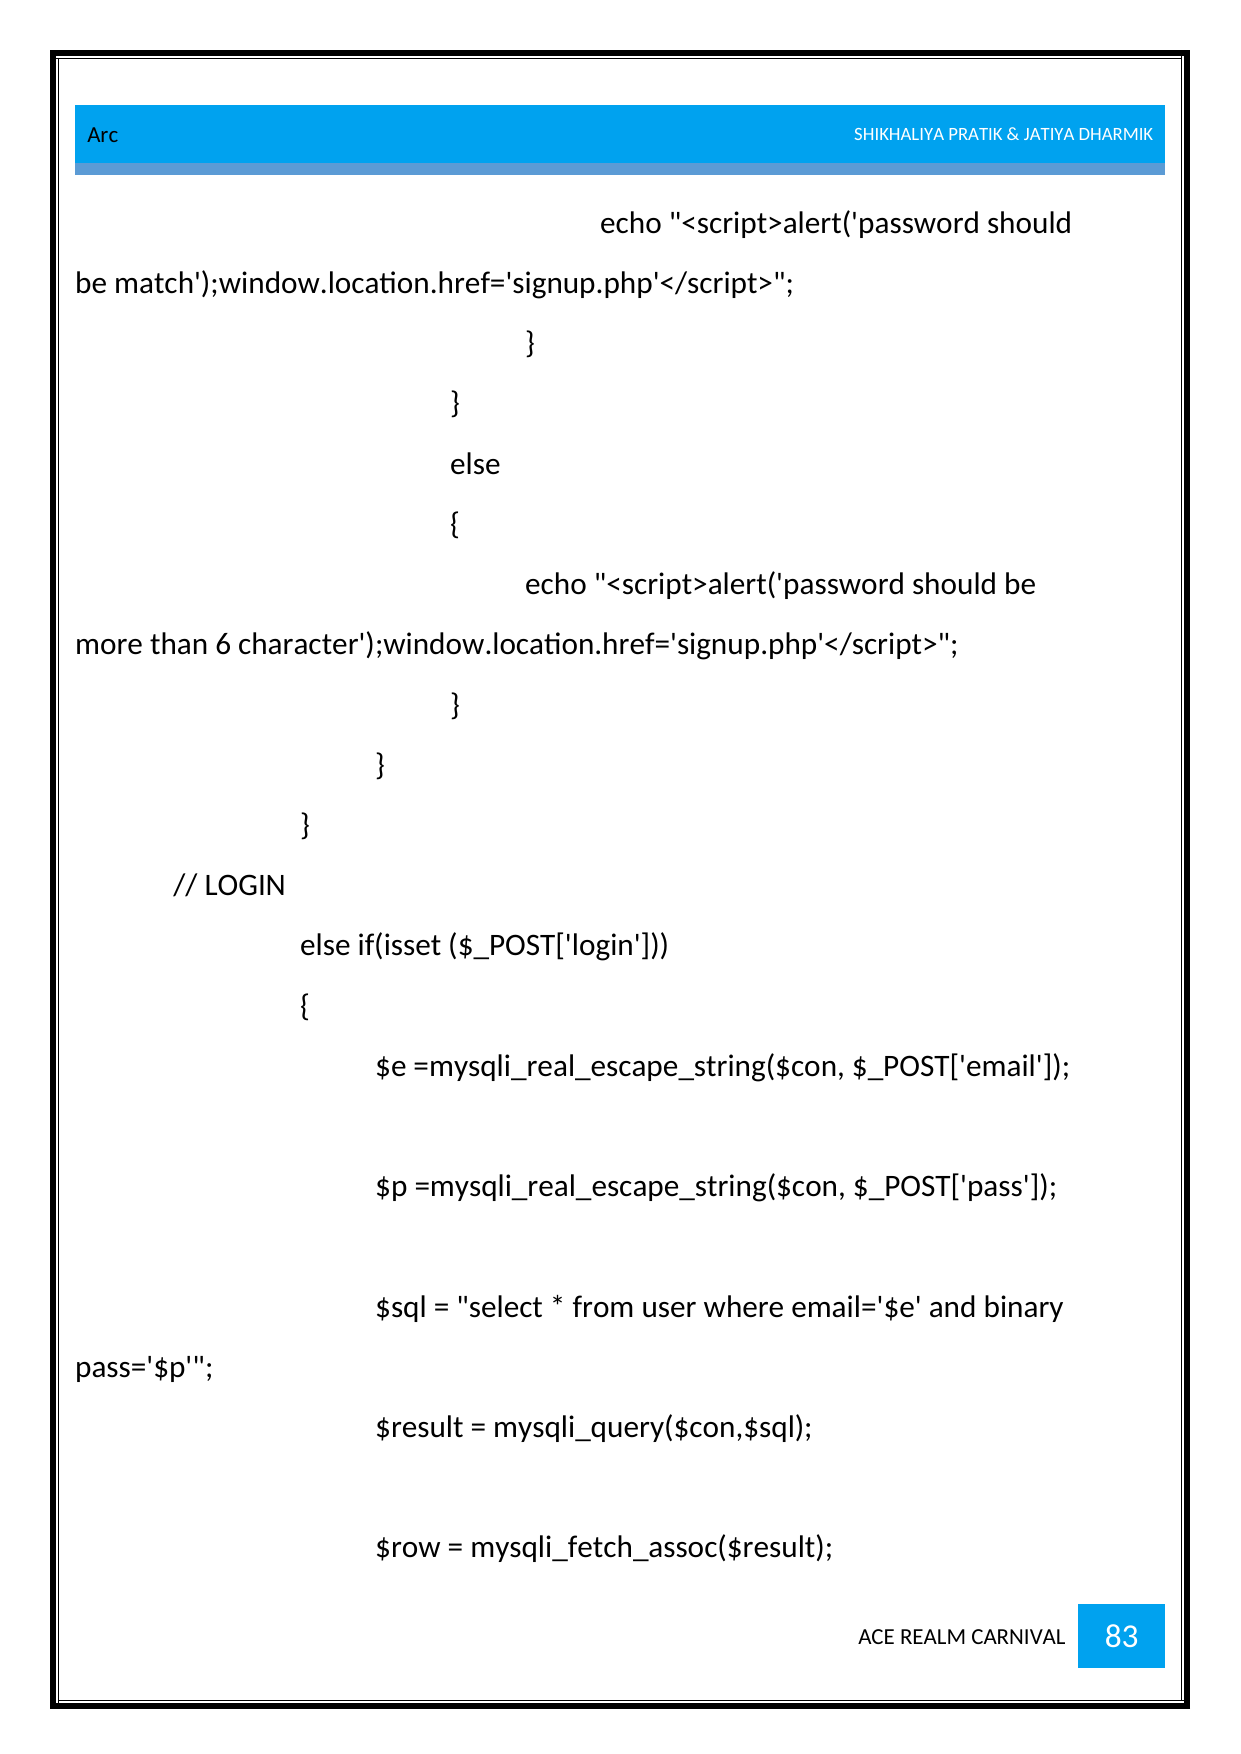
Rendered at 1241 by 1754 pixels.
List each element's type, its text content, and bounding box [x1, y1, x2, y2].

text echo "<script>alert('password should be more than 6 character');window.location.href='signup.php'</script>"; [75, 564, 1082, 663]
text { [75, 504, 1082, 542]
text echo "<script>alert('password should be match');window.location.href='signup.php'</script>"; [75, 203, 1082, 301]
text $result = mysqli_query($con,$sql); [75, 1407, 1082, 1445]
text } [75, 805, 1082, 843]
text } [75, 323, 1082, 362]
text $e =mysqli_real_escape_string($con, $_POST['email']); [75, 1046, 1082, 1084]
text } [75, 384, 1082, 422]
text } [75, 745, 1082, 783]
text // LOGIN [75, 865, 1082, 903]
text $p =mysqli_real_escape_string($con, $_POST['pass']); [75, 1166, 1082, 1204]
text } [75, 685, 1082, 723]
text $row = mysqli_fetch_assoc($result); [75, 1528, 1082, 1566]
text else if(isset ($_POST['login'])) [75, 926, 1082, 964]
text $sql = "select * from user where email='$e' and binary pass='$p'"; [75, 1287, 1082, 1385]
text else [75, 444, 1082, 482]
text { [75, 986, 1082, 1024]
